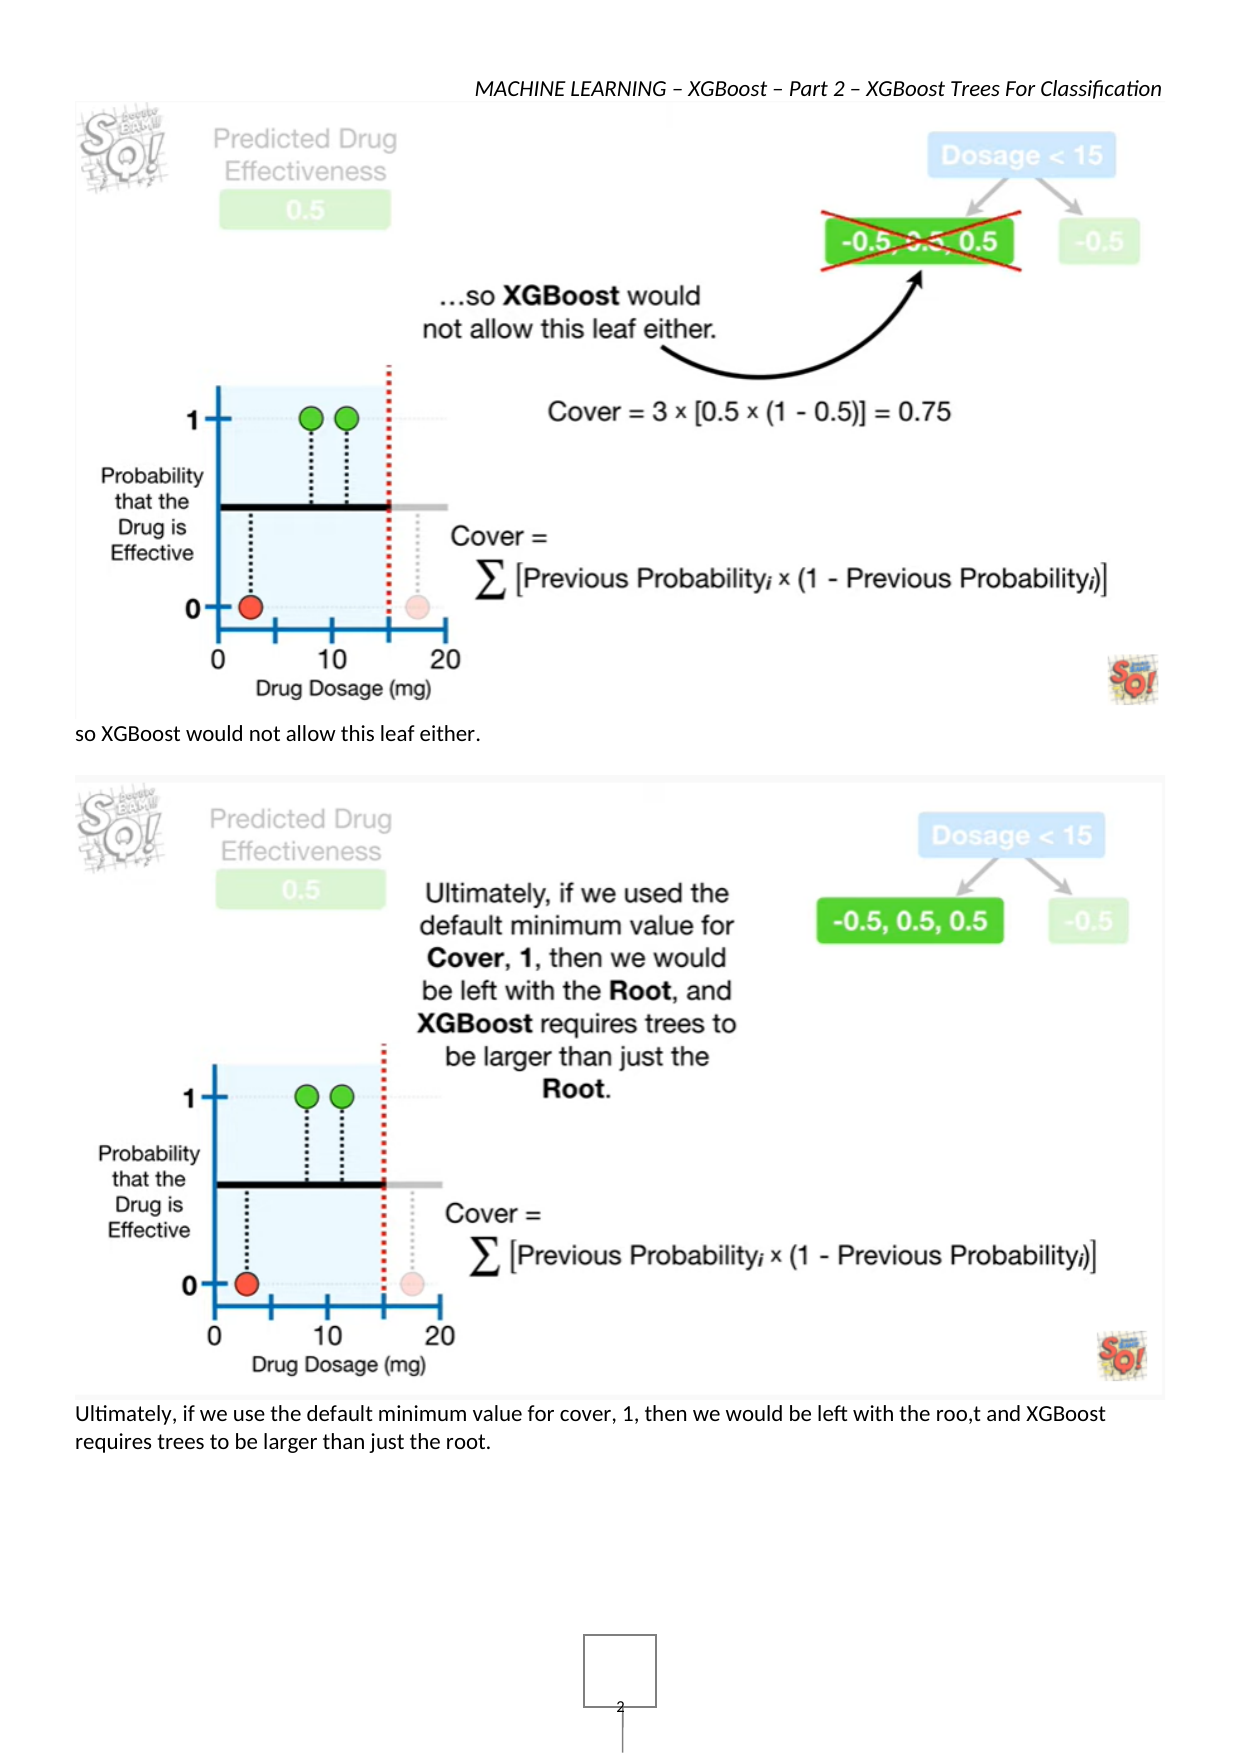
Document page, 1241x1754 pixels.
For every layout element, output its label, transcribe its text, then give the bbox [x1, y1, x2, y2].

picture [75, 775, 1166, 1400]
text Ultimately, if we use the default minimum value for cover, 1, then we would be left with the roo,t and XGBoost requires trees to be larger than just the root. [75, 1400, 1165, 1456]
text so XGBoost would not allow this leaf either. [75, 719, 1165, 747]
picture [75, 101, 1166, 719]
